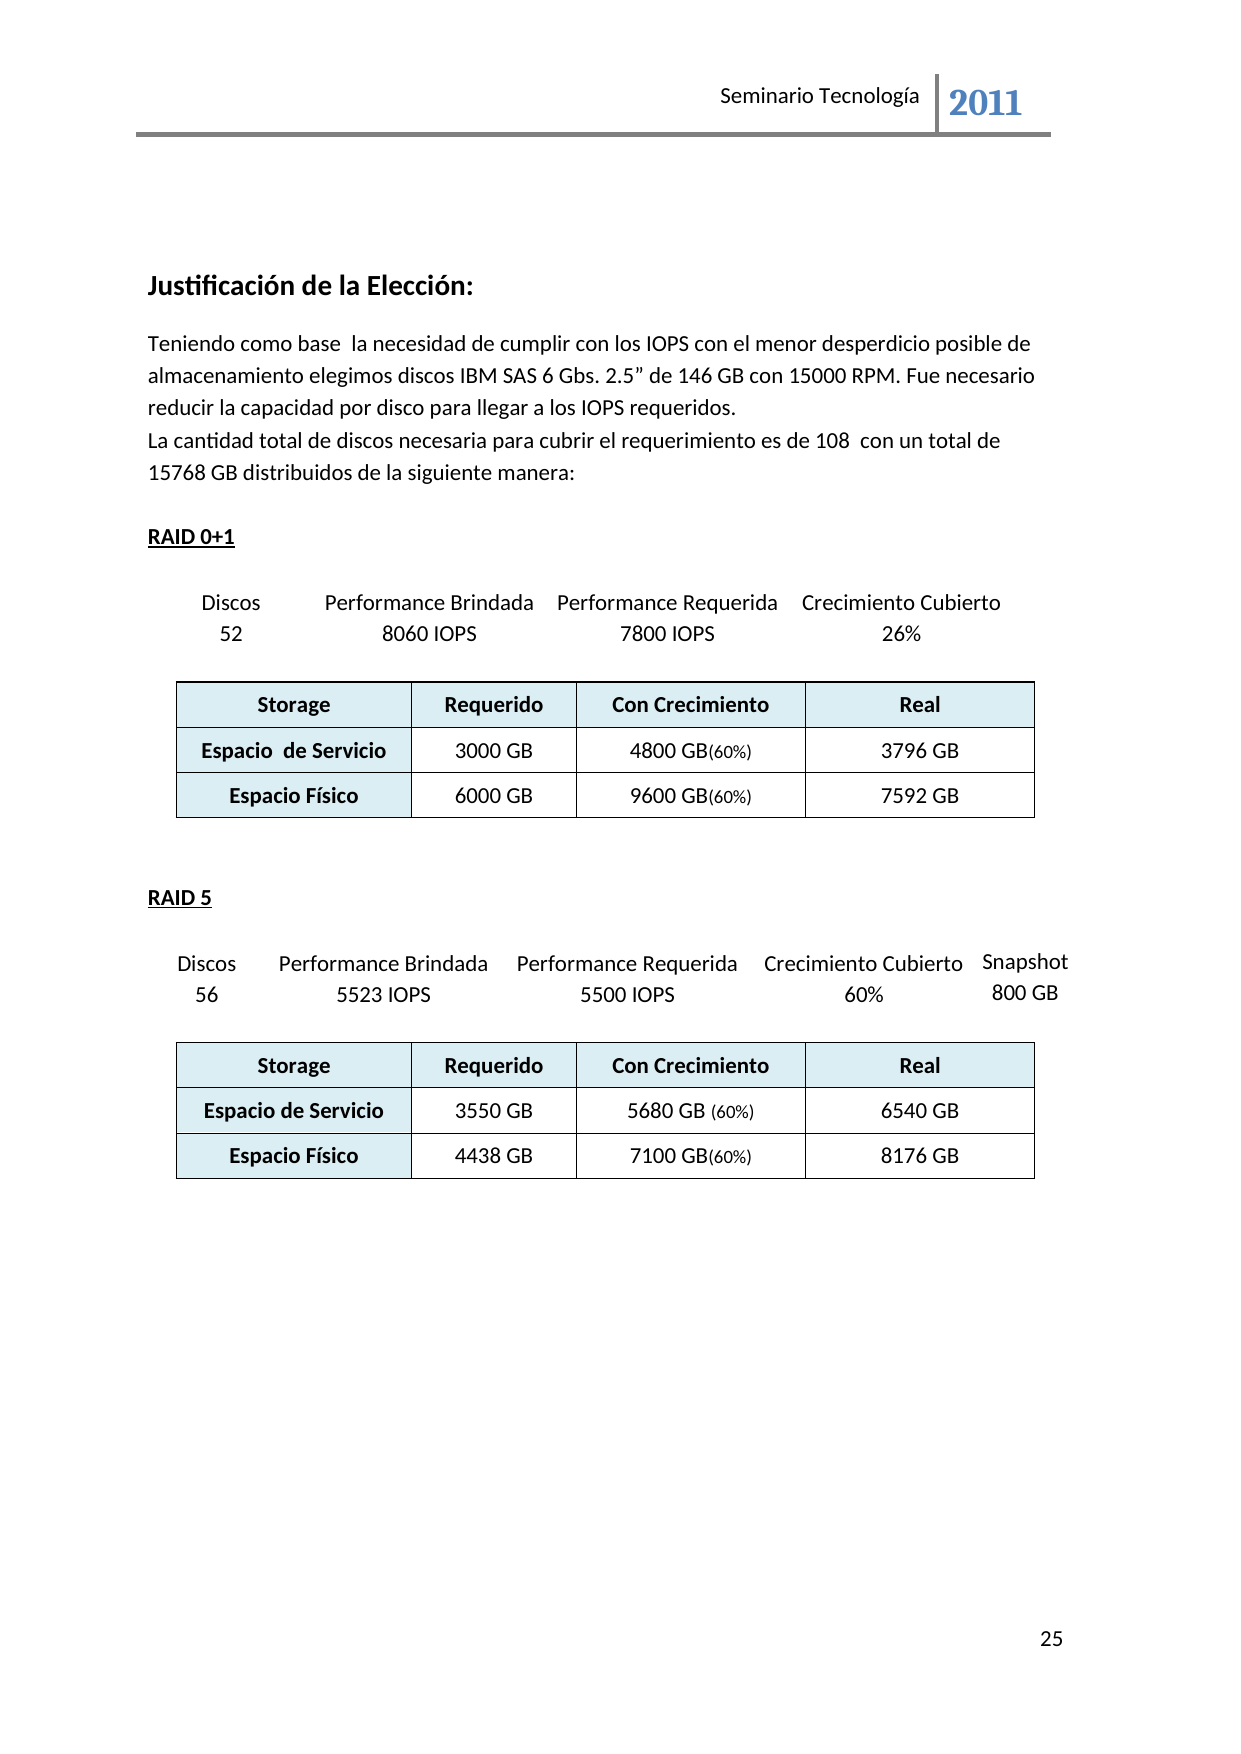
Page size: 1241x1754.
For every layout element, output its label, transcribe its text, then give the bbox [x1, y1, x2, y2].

table_cell 6540 GB [806, 1088, 1034, 1132]
table_cell 7100 GB(60%) [577, 1134, 805, 1178]
table_cell 5500 IOPS [502, 978, 753, 1009]
table_cell Espacio de Servicio [177, 728, 411, 772]
table_header Requerido [412, 1043, 576, 1087]
table_cell 5523 IOPS [265, 978, 502, 1009]
table_cell 7800 IOPS [545, 618, 790, 649]
table_cell 60% [753, 978, 974, 1009]
table_cell Espacio Físico [177, 773, 411, 817]
table_cell 8176 GB [806, 1134, 1034, 1178]
table_header Storage [177, 683, 411, 727]
table_cell 6000 GB [412, 773, 576, 817]
table_header Storage [177, 1043, 411, 1087]
table_header Discos [148, 587, 314, 618]
table_header Performance Brindada [265, 947, 502, 978]
table_cell 4438 GB [412, 1134, 576, 1178]
table_cell 26% [790, 618, 1013, 649]
table_cell 4800 GB(60%) [577, 728, 805, 772]
table_cell 52 [148, 618, 314, 649]
table_header Con Crecimiento [577, 683, 805, 727]
table_header Snapshot [975, 947, 1076, 978]
table_cell 3796 GB [806, 728, 1034, 772]
table_cell 9600 GB(60%) [577, 773, 805, 817]
table_cell 800 GB [975, 978, 1076, 1009]
text RAID 5 [148, 883, 1063, 911]
table_cell Espacio de Servicio [177, 1088, 411, 1132]
table_header Crecimiento Cubierto [790, 587, 1013, 618]
table_header Performance Requerida [545, 587, 790, 618]
table_cell 56 [148, 978, 265, 1009]
text Teniendo como base la necesidad de cumplir con los IOPS con el menor desperdicio posible de almacenamiento elegimos discos IBM SAS 6 Gbs. 2.5” de 146 GB con 15000 RPM. Fue necesario reducir la capacidad por disco para llegar a los IOPS requeridos. [148, 329, 1063, 422]
table_cell Espacio Físico [177, 1134, 411, 1178]
table_header Crecimiento Cubierto [753, 947, 974, 978]
table_cell 8060 IOPS [314, 618, 545, 649]
text La cantidad total de discos necesaria para cubrir el requerimiento es de 108 con un total de 15768 GB distribuidos de la siguiente manera: [148, 426, 1063, 486]
table_header Performance Brindada [314, 587, 545, 618]
table_cell 3000 GB [412, 728, 576, 772]
table_header Performance Requerida [502, 947, 753, 978]
table_header Real [806, 1043, 1034, 1087]
table_header Discos [148, 947, 265, 978]
text Justificación de la Elección: [148, 267, 1063, 303]
table_cell 3550 GB [412, 1088, 576, 1132]
table_header Con Crecimiento [577, 1043, 805, 1087]
table_cell 5680 GB (60%) [577, 1088, 805, 1132]
table_cell 7592 GB [806, 773, 1034, 817]
table_header Real [806, 683, 1034, 727]
table_header Requerido [412, 683, 576, 727]
text RAID 0+1 [148, 522, 1063, 550]
